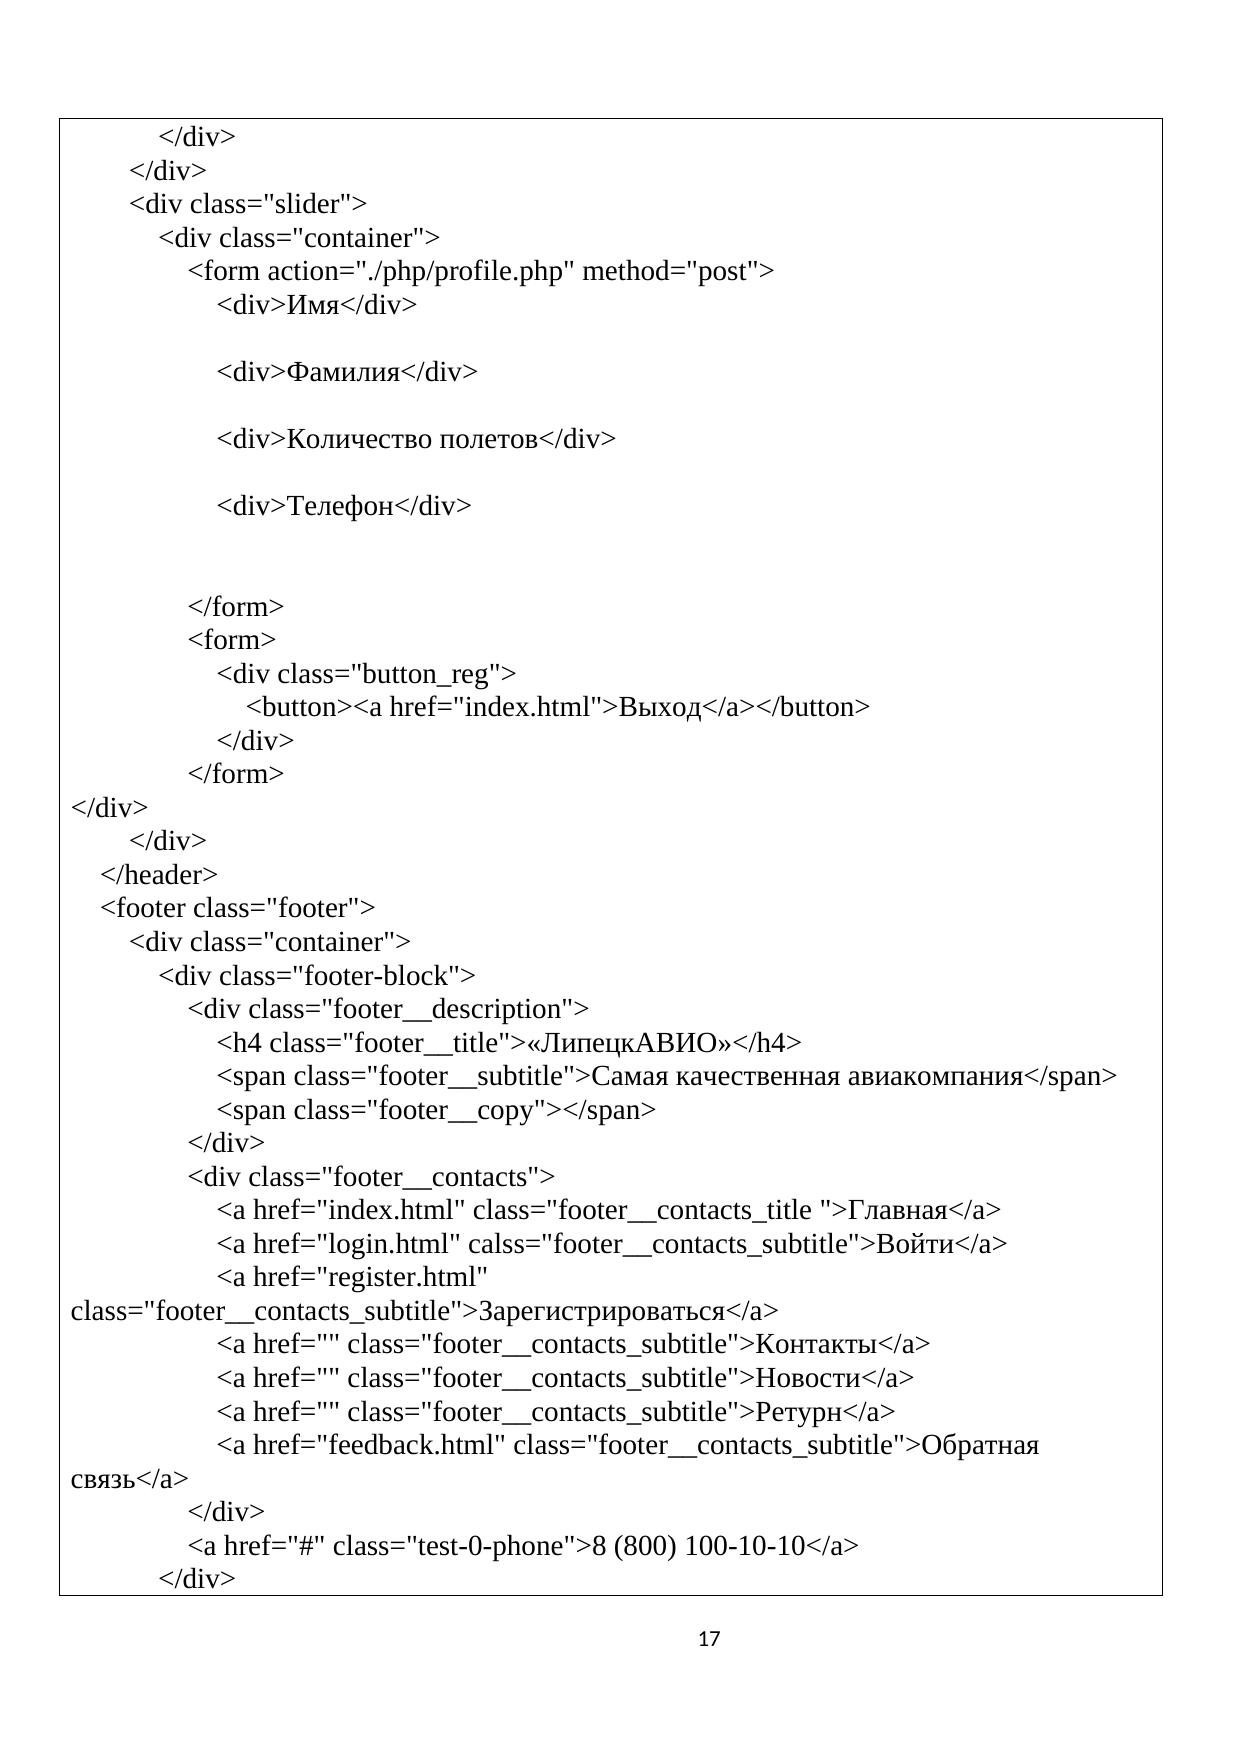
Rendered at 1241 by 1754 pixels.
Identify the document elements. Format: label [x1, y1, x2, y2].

table_header [60, 119, 1162, 1595]
